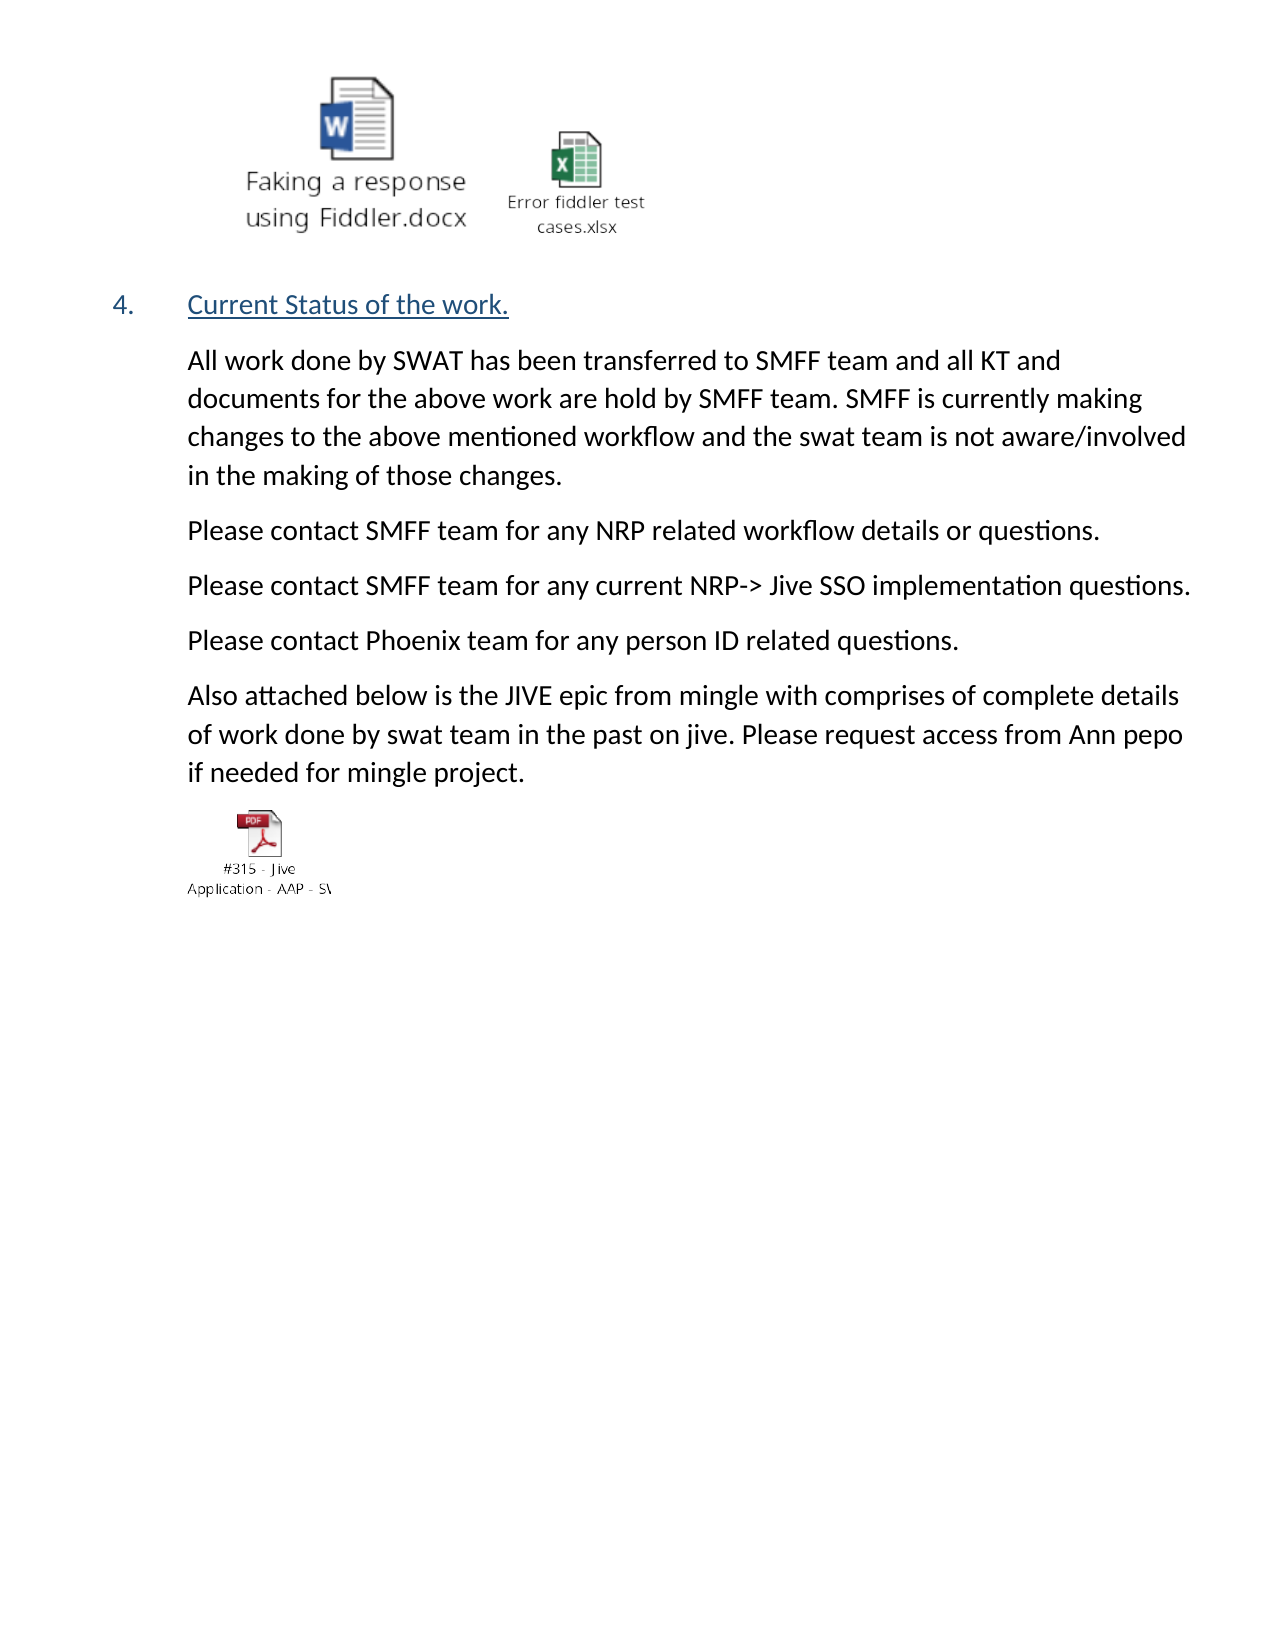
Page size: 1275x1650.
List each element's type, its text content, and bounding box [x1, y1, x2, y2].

text Please contact SMFF team for any NRP related workflow details or questions. [187, 512, 1200, 548]
text All work done by SWAT has been transferred to SMFF team and all KT and documents for the above work are hold by SMFF team. SMFF is currently making changes to the above mentioned workflow and the swat team is not aware/involved in the making of those changes. [187, 342, 1200, 492]
text Also attached below is the JIVE epic from mingle with comprises of complete details of work done by swat team in the past on jive. Please request access from Ann pepo if needed for mingle project. [187, 677, 1200, 790]
text Please contact Phoenix team for any person ID related questions. [187, 622, 1200, 658]
text Please contact SMFF team for any current NRP-> Jive SSO implementation questions. [187, 567, 1200, 603]
list Current Status of the work. [112, 286, 1200, 322]
